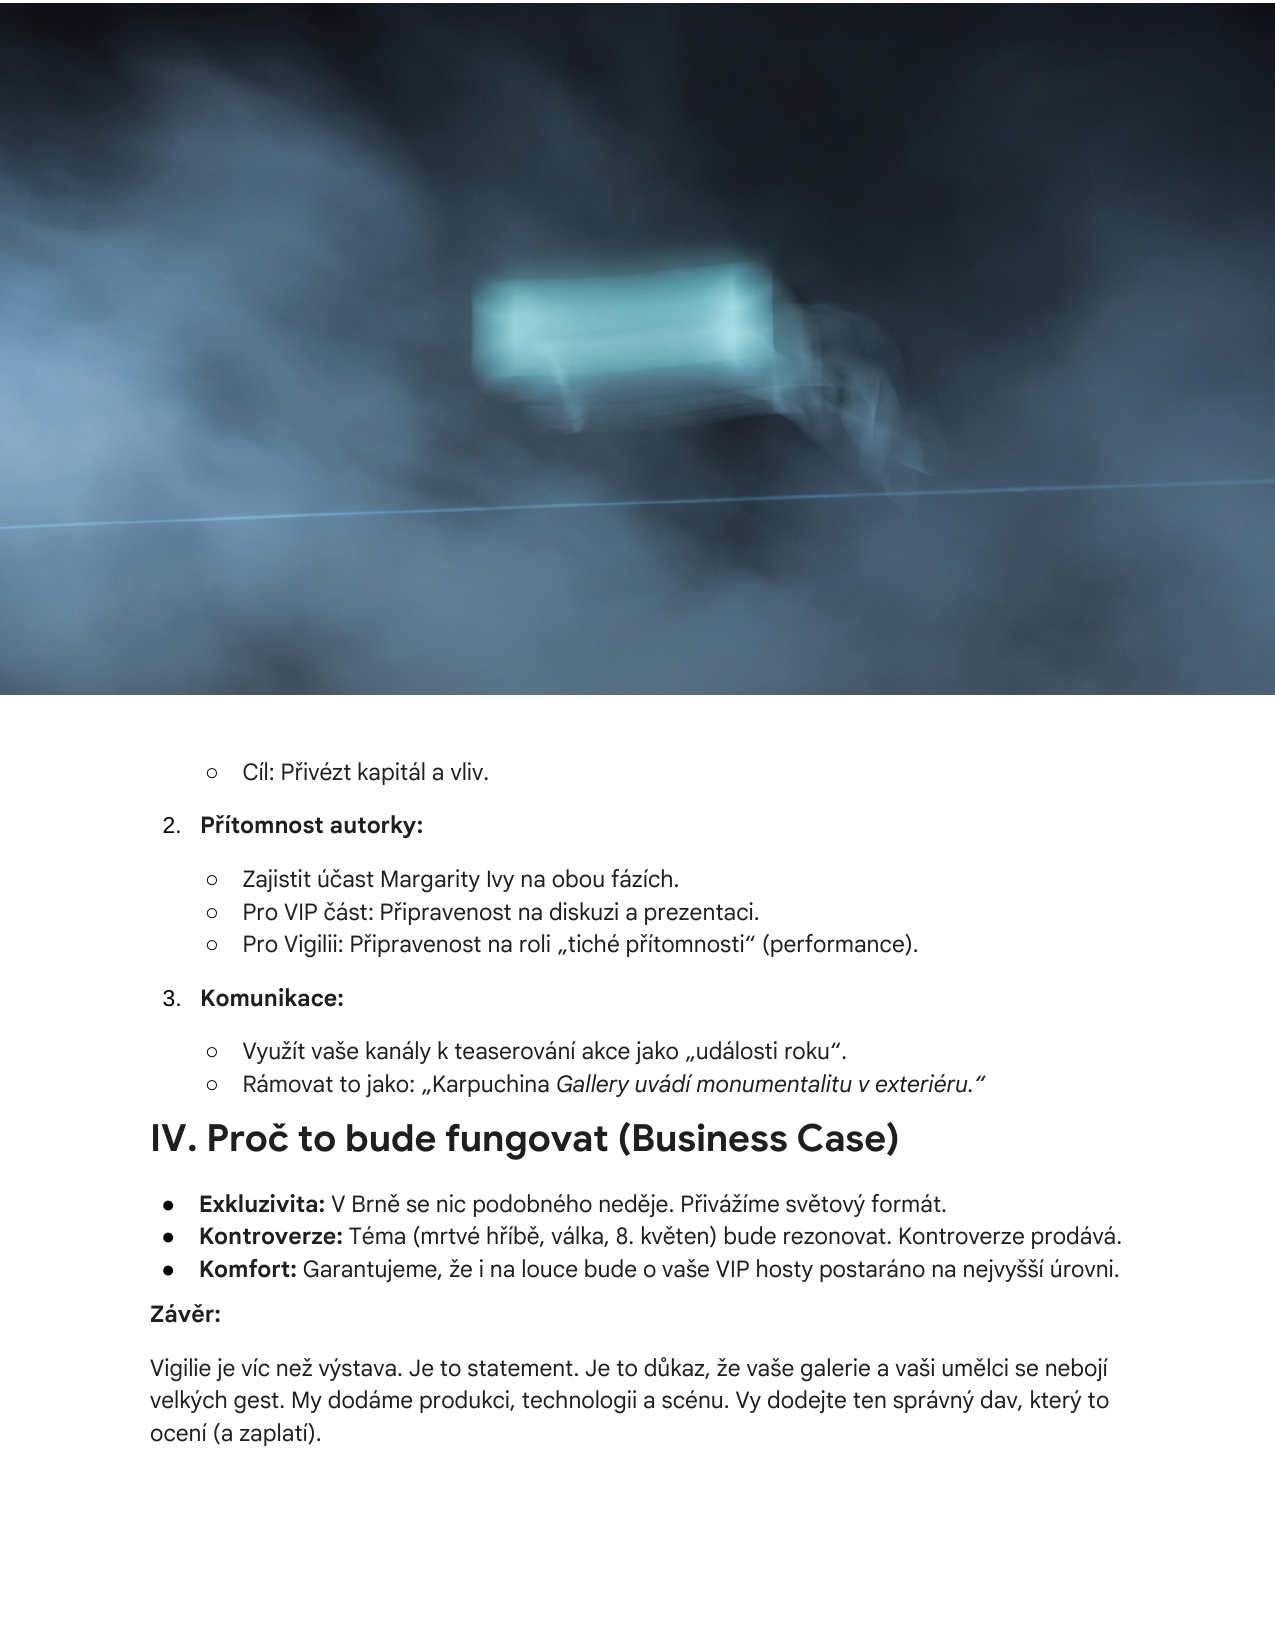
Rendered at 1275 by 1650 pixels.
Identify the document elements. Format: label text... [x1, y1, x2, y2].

list Cíl: Přivézt kapitál a vliv. [205, 695, 1125, 787]
picture [0, 3, 1275, 695]
list Komfort: Garantujeme, že i na louce bude o vaše VIP hosty postaráno na nejvyšší úrovni. [161, 1255, 1125, 1284]
list Využít vaše kanály k teaserování akce jako „události roku“. [205, 1037, 1125, 1066]
list Pro Vigilii: Připravenost na roli „tiché přítomnosti“ (performance). [205, 930, 1125, 959]
list Pro VIP část: Připravenost na diskuzi a prezentaci. [205, 898, 1125, 926]
list Rámovat to jako: „Karpuchina Gallery uvádí monumentalitu v exteriéru.“ [205, 1070, 1125, 1099]
subtitle IV. Proč to bude fungovat (Business Case) [150, 1115, 1125, 1162]
list Zajistit účast Margarity Ivy na obou fázích. [205, 865, 1125, 894]
text Vigilie je víc než výstava. Je to statement. Je to důkaz, že vaše galerie a vaši umělci se nebojí velkých gest. My dodáme produkci, technologii a scénu. Vy dodejte ten správný dav, který to ocení (a zaplatí). [150, 1354, 1125, 1448]
list Komunikace: [162, 984, 1125, 1013]
text Závěr: [150, 1300, 1125, 1329]
list Přítomnost autorky: [162, 811, 1125, 840]
list Kontroverze: Téma (mrtvé hříbě, válka, 8. květen) bude rezonovat. Kontroverze prodává. [161, 1222, 1125, 1251]
list Exkluzivita: V Brně se nic podobného neděje. Přivážíme světový formát. [161, 1190, 1125, 1218]
